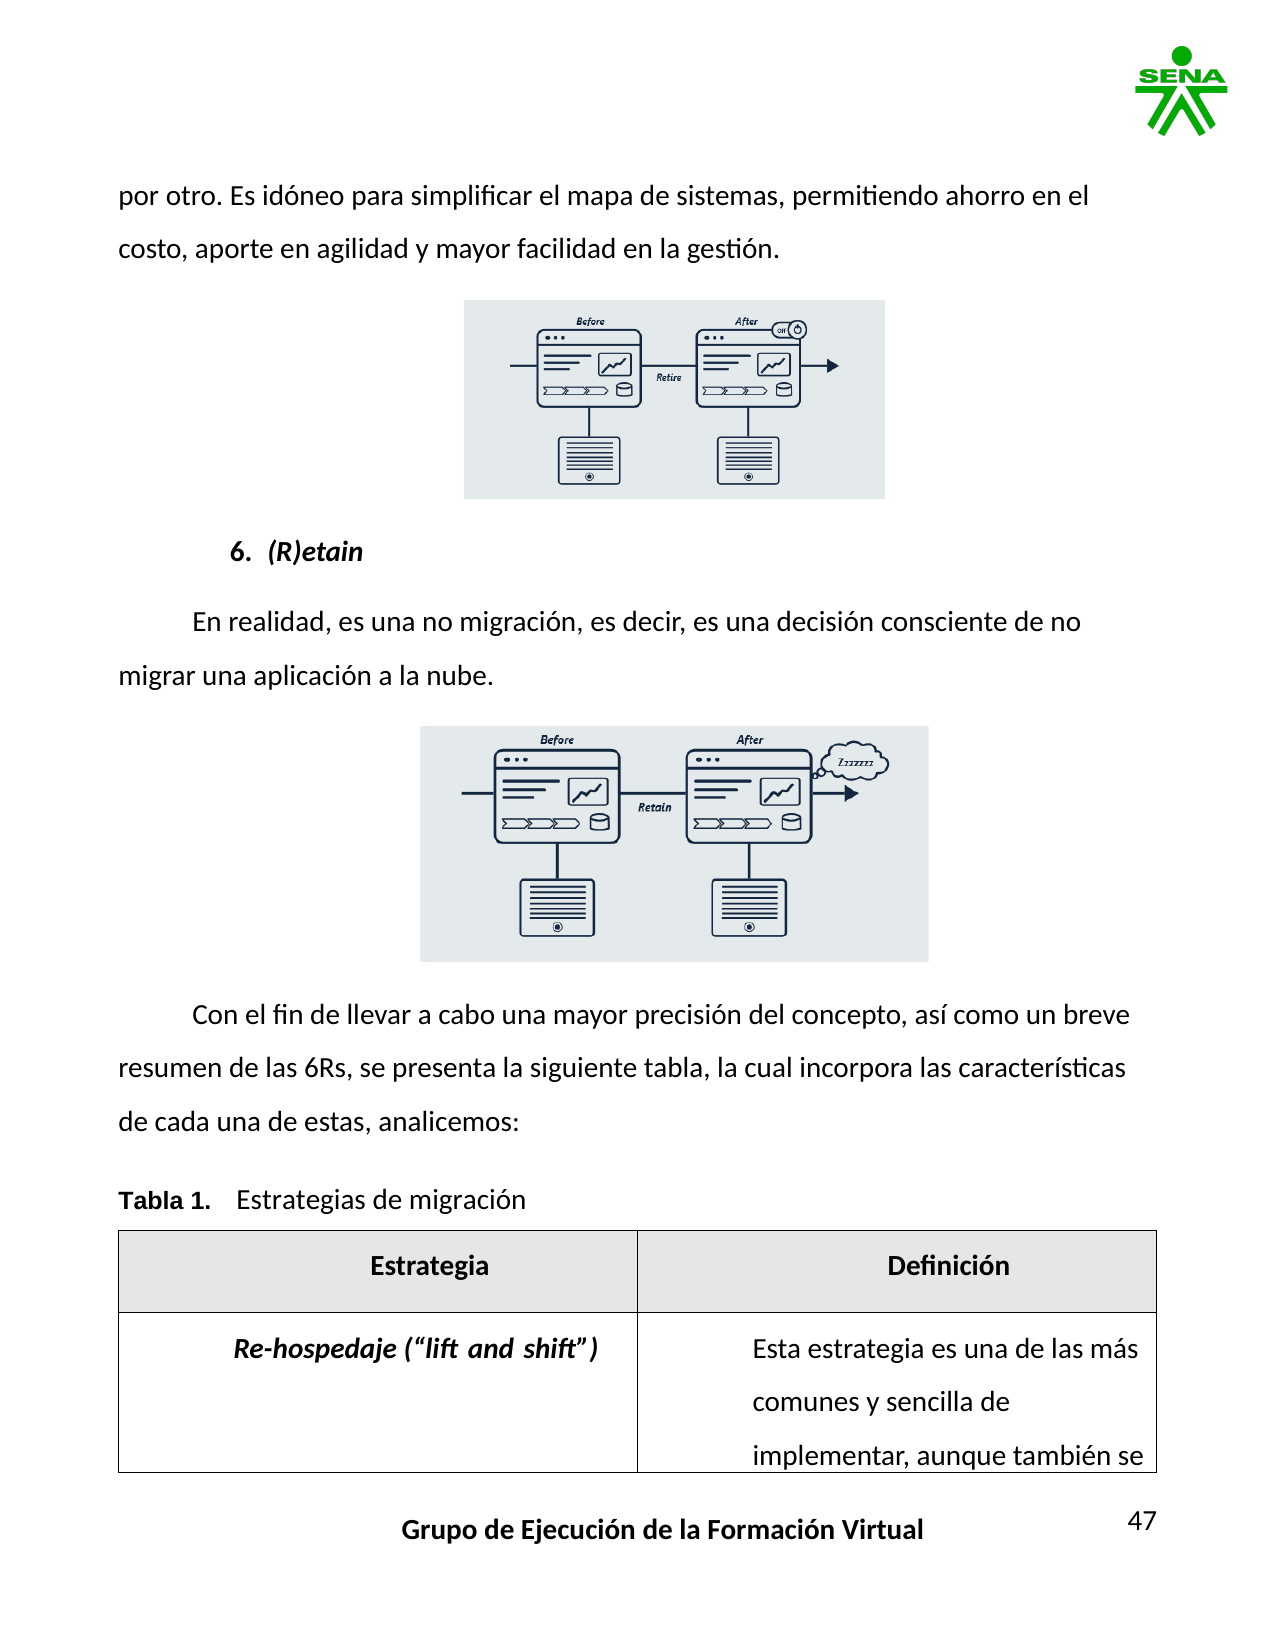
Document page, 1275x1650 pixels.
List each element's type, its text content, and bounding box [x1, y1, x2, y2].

table_header Definición [638, 1231, 1156, 1312]
table_header Estrategia [119, 1231, 637, 1312]
picture [1135, 46, 1228, 136]
table_cell Re-hospedaje (“lift and shift”) [119, 1313, 637, 1472]
list (R)etain [229, 533, 1157, 569]
text Con el fin de llevar a cabo una mayor precisión del concepto, así como un breve resumen de las 6Rs, se presenta la siguiente tabla, la cual incorpora las características de cada una de estas, analicemos: [118, 996, 1157, 1139]
text Estrategias de migración [118, 1181, 1157, 1217]
text En realidad, es una no migración, es decir, es una decisión consciente de no migrar una aplicación a la nube. [118, 603, 1157, 692]
picture [463, 300, 885, 499]
picture [420, 726, 929, 962]
